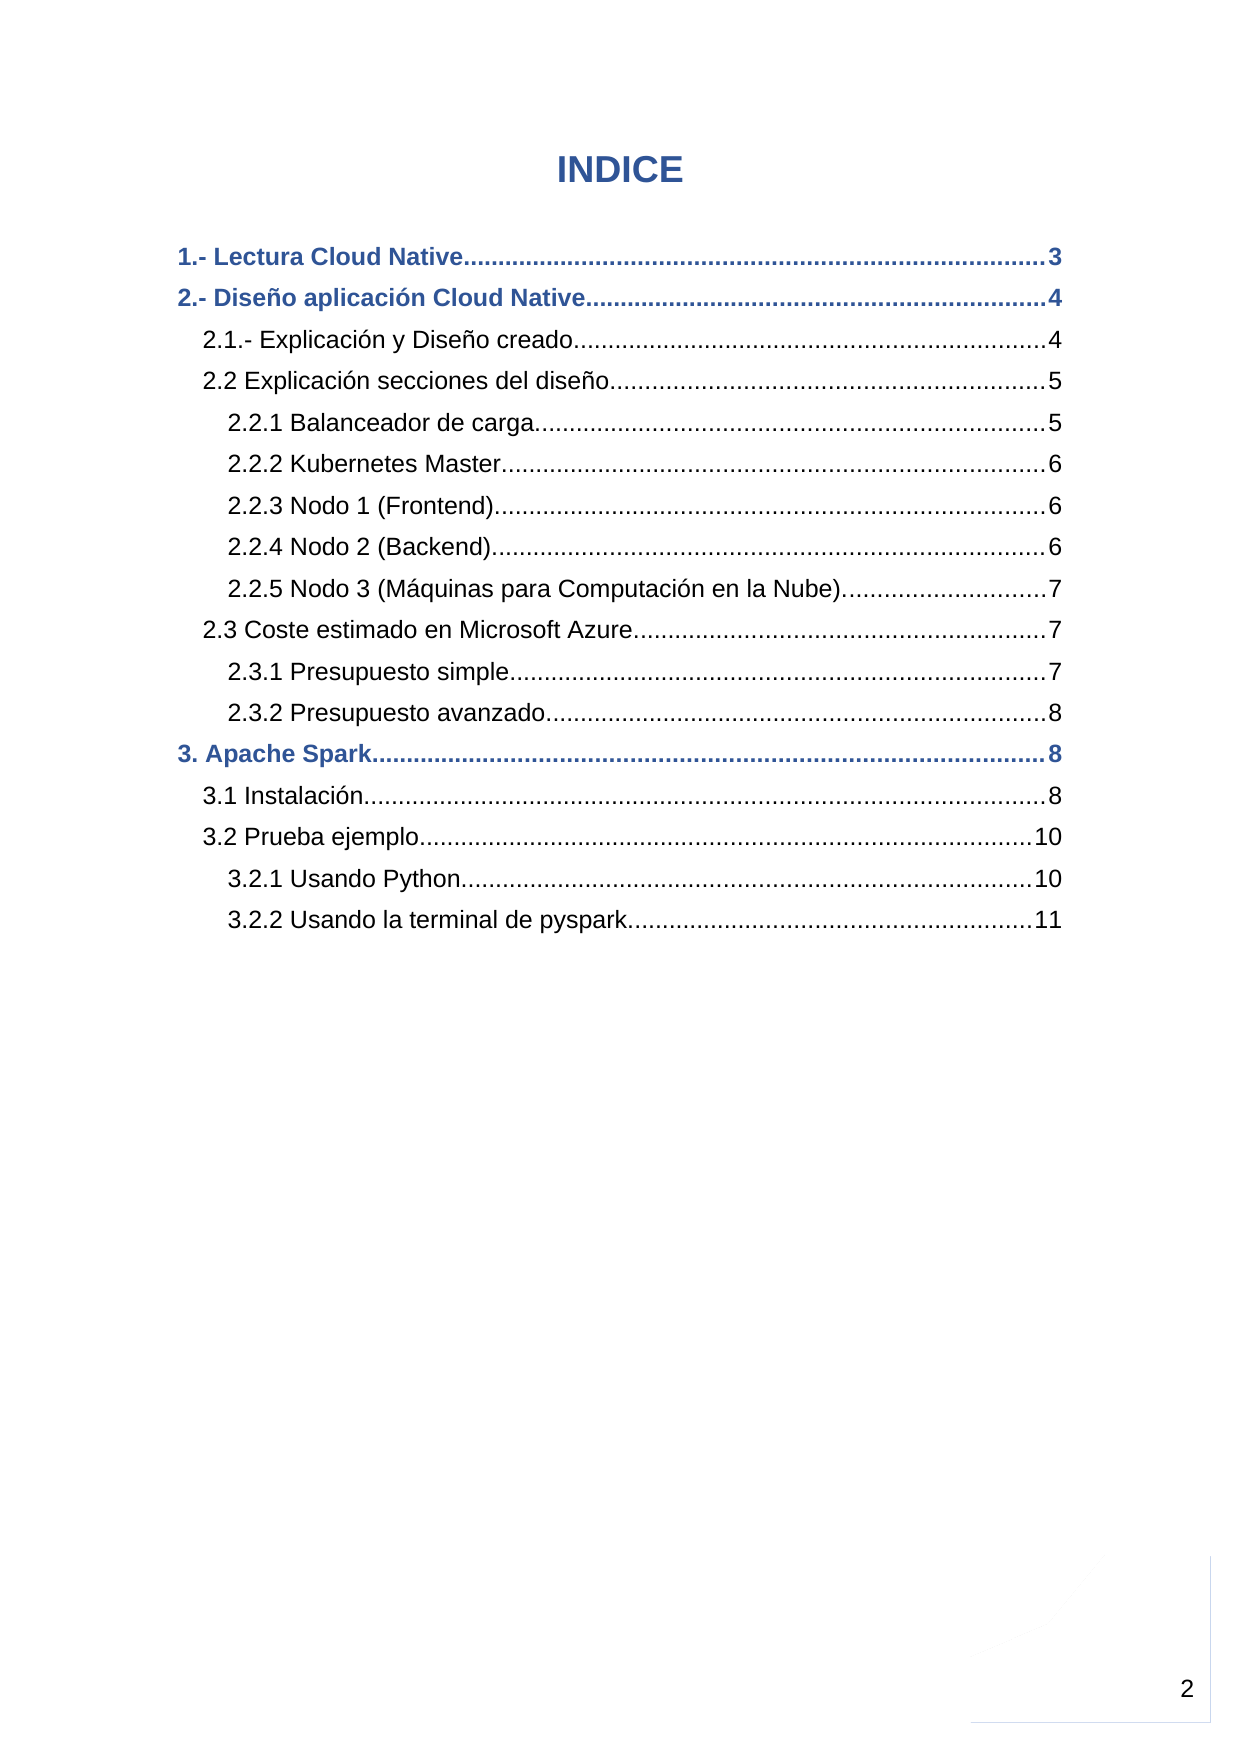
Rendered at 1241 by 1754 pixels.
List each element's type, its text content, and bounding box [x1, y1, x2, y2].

text INDICE [177, 148, 1063, 191]
picture [969, 1554, 1211, 1723]
